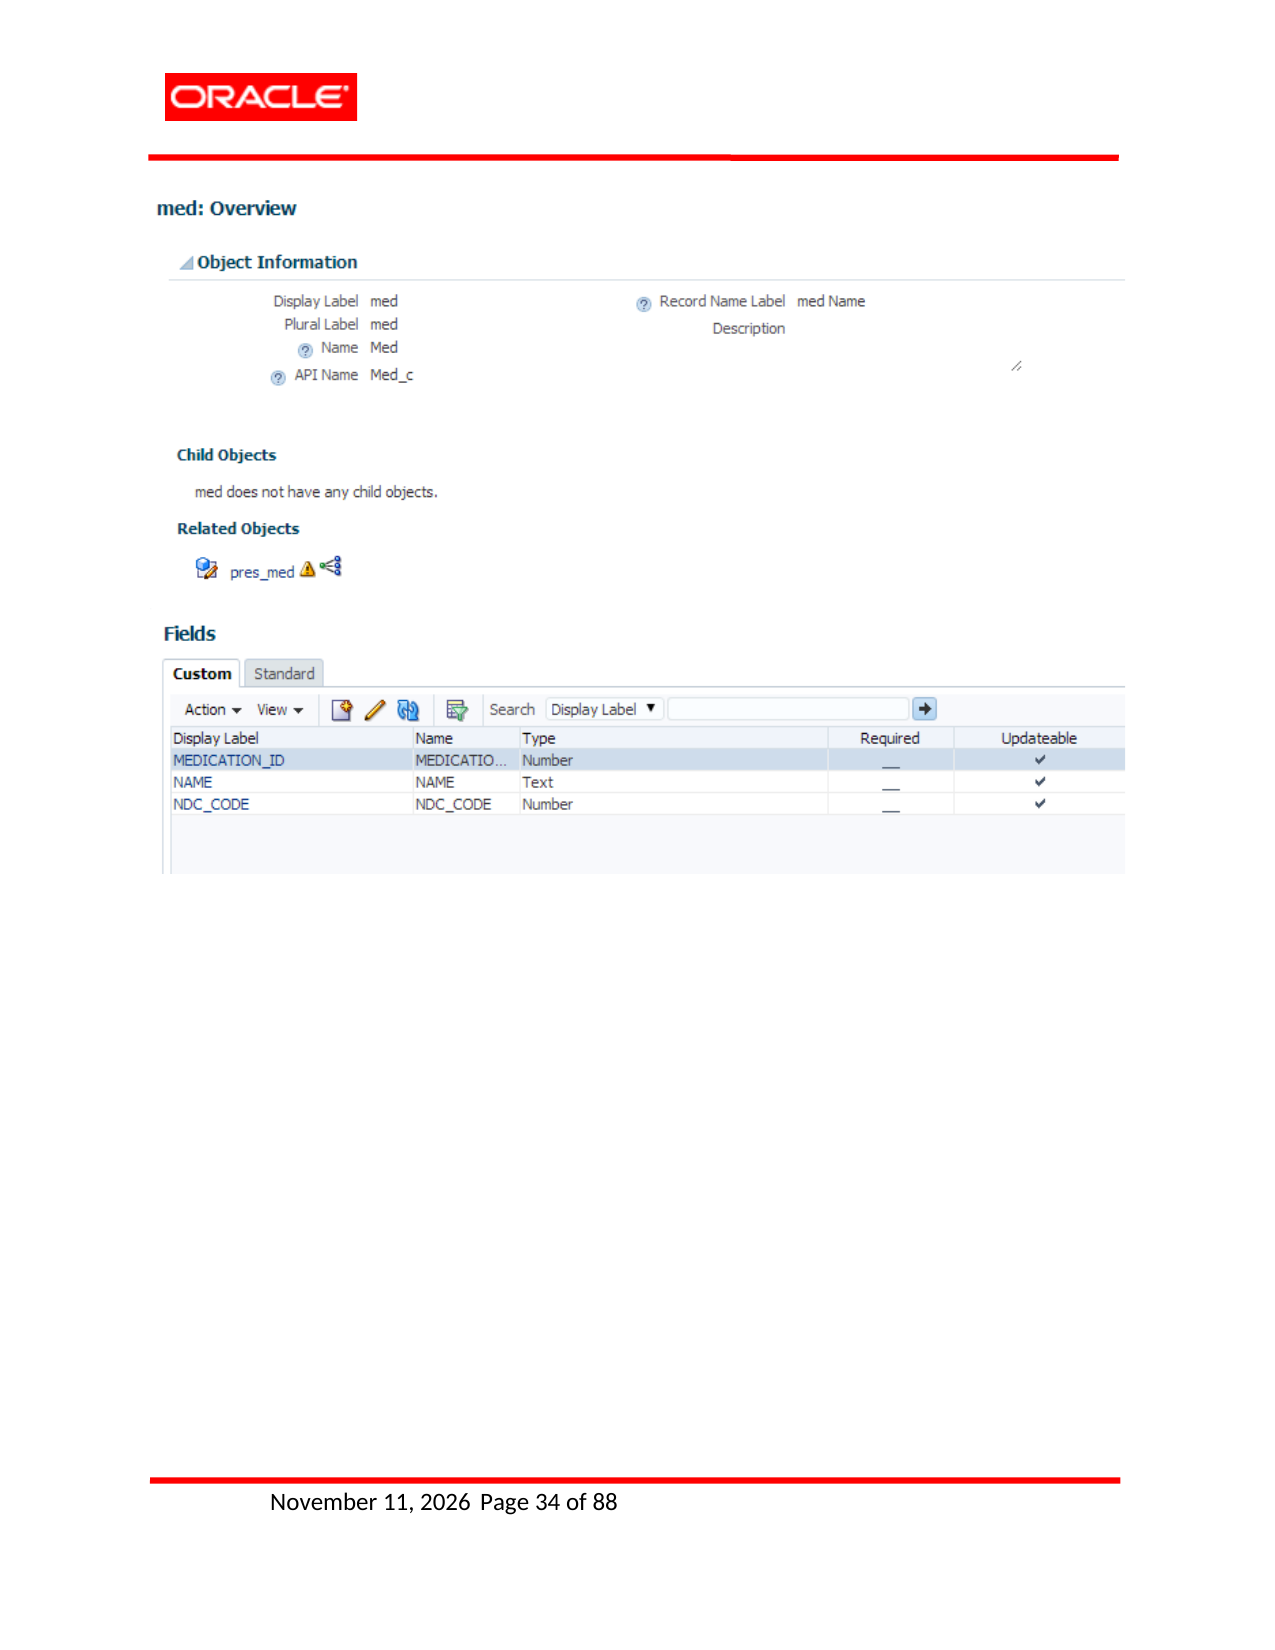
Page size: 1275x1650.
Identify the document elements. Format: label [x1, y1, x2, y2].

picture [165, 73, 358, 121]
picture [150, 185, 1125, 874]
